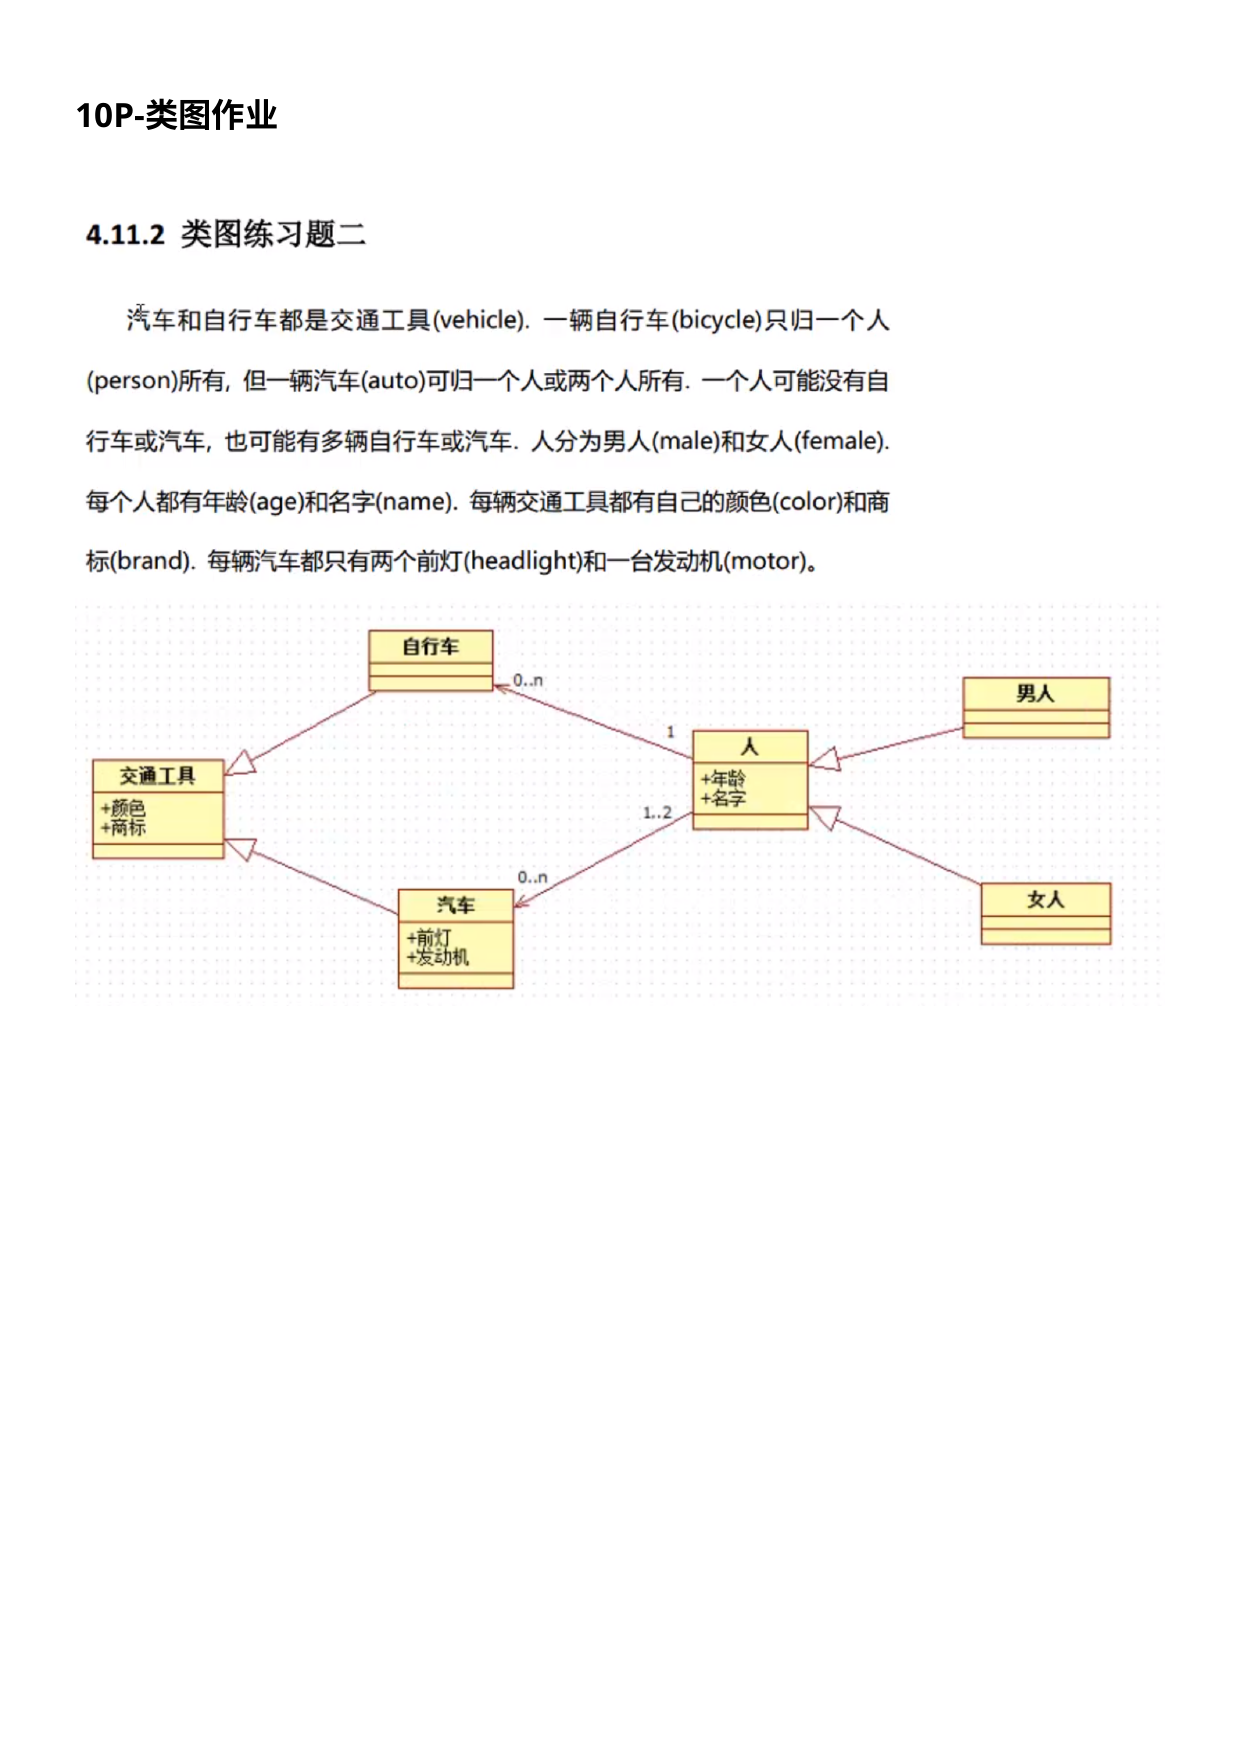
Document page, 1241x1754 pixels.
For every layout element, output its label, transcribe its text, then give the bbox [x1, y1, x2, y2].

subtitle 10P-类图作业 [75, 81, 1165, 146]
picture [75, 208, 902, 582]
picture [75, 598, 1166, 1006]
